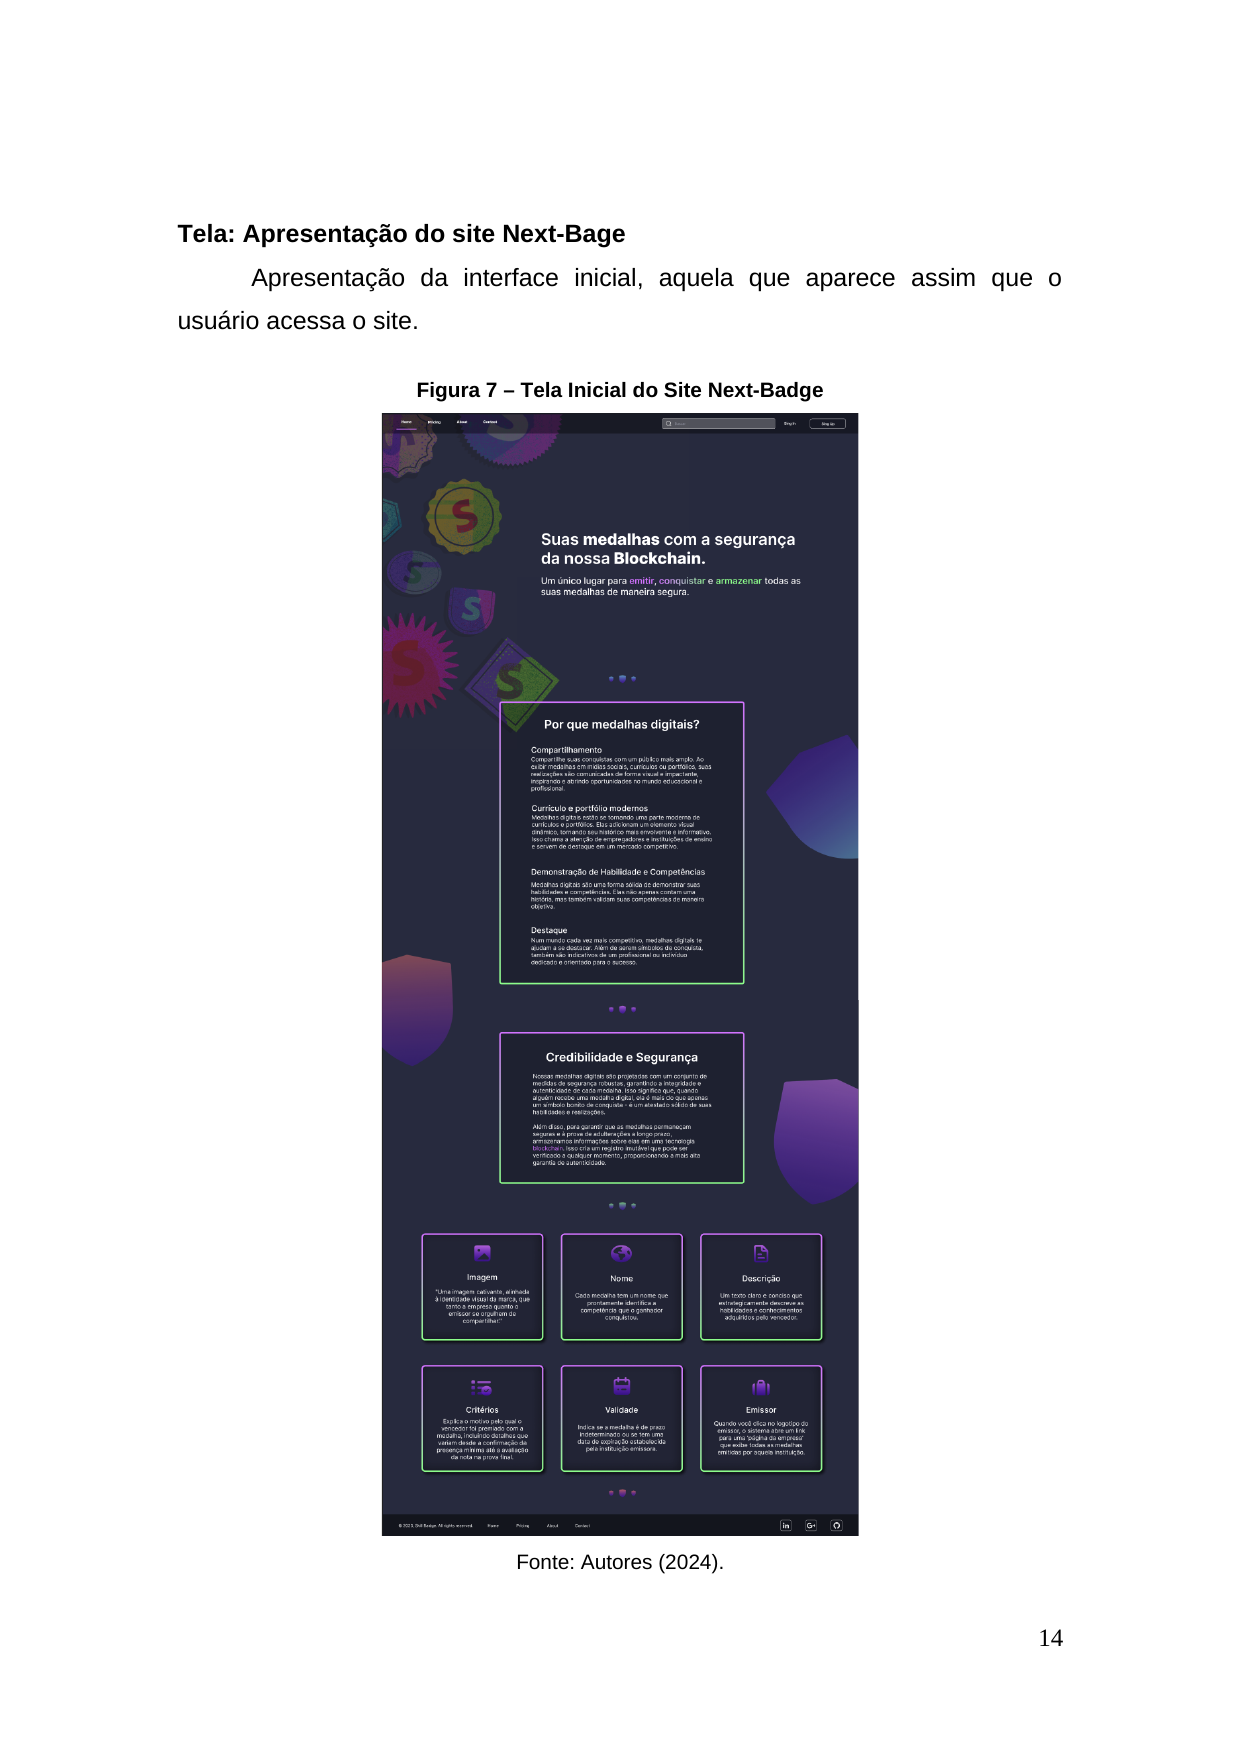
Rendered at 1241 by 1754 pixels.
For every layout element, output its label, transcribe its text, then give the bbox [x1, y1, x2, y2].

text Apresentação da interface inicial, aquela que aparece assim que o usuário acessa o site. [177, 263, 1063, 334]
text Figura 7 – Tela Inicial do Site Next-Badge [177, 378, 1063, 402]
text Tela: Apresentação do site Next-Bage [177, 219, 1063, 248]
picture [381, 413, 859, 1536]
text Fonte: Autores (2024). [177, 1549, 1063, 1573]
